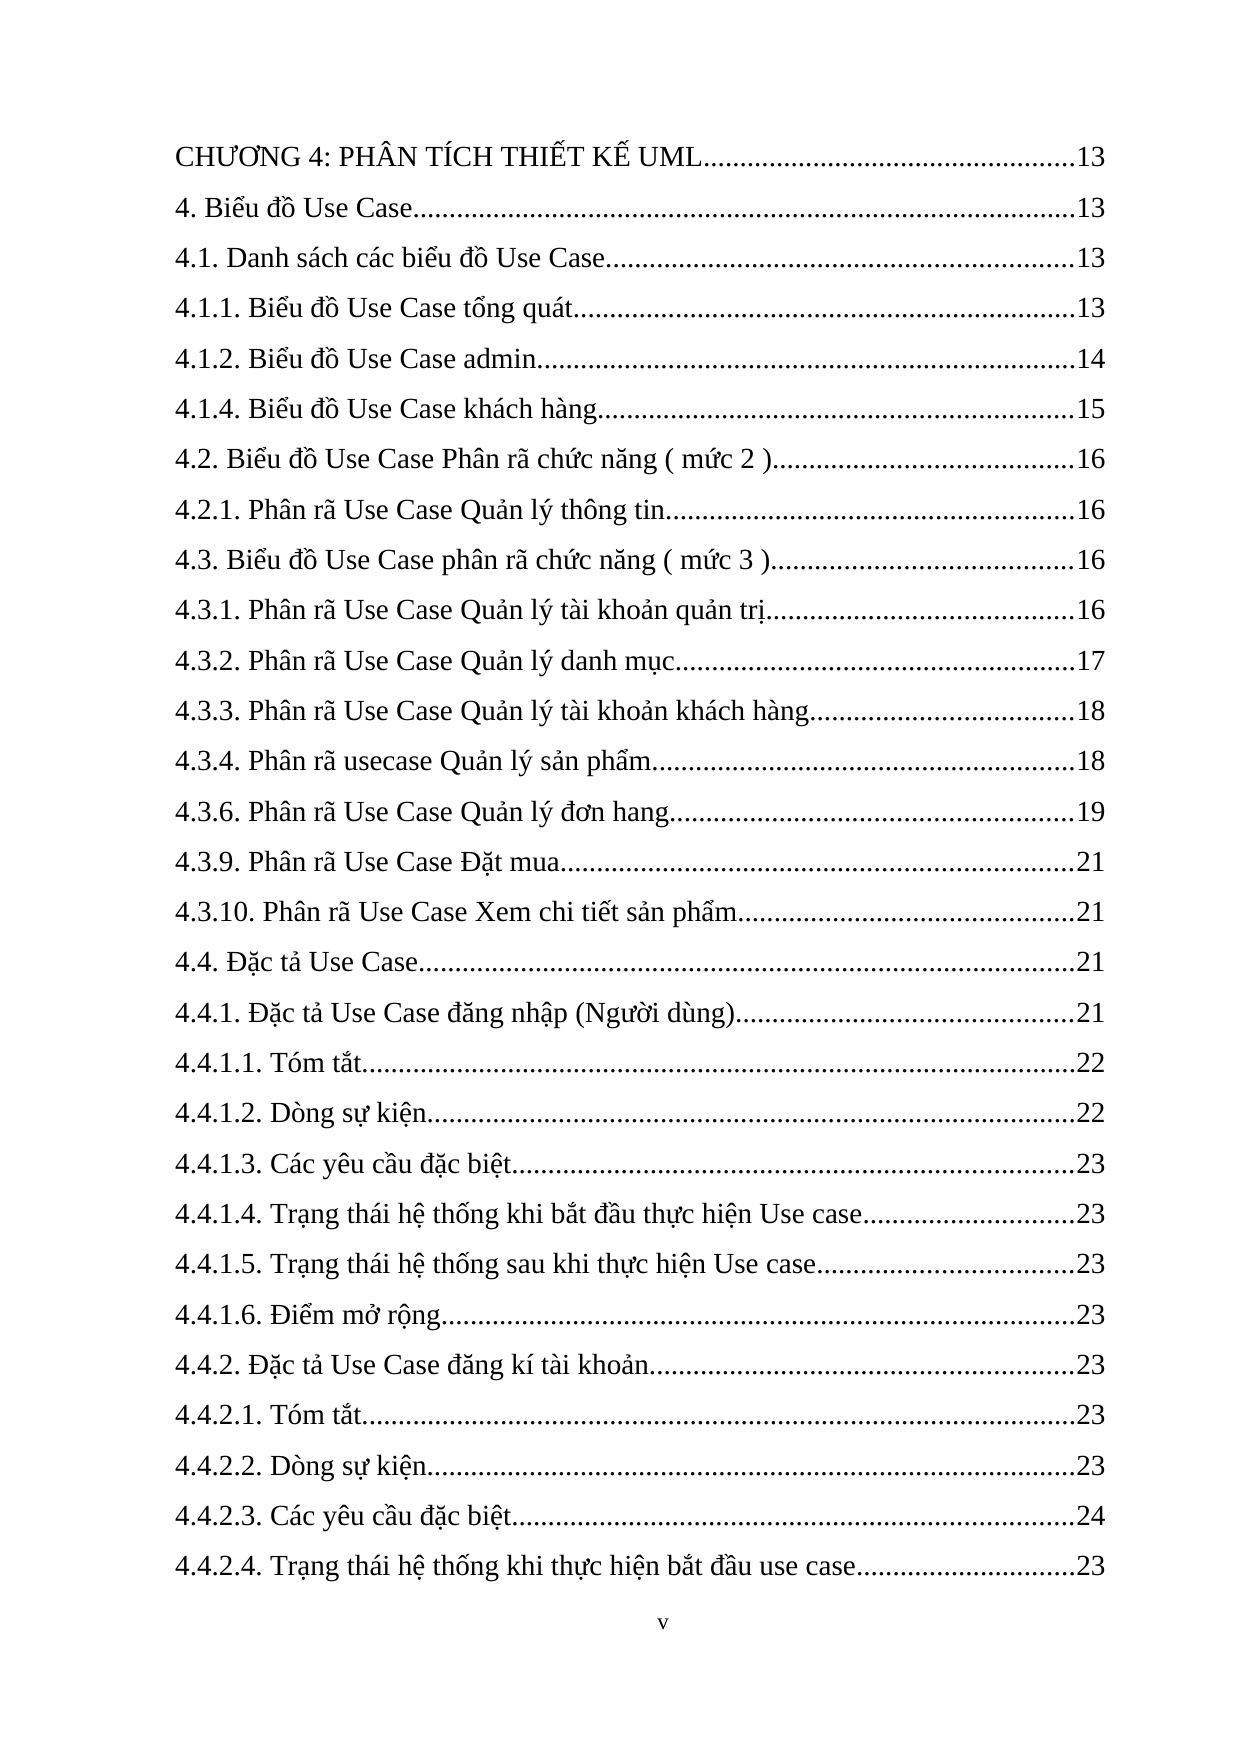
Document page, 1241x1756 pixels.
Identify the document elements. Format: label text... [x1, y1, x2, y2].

text 4.2. Biểu đồ Use Case Phân rã chức năng ( mức 2 ) 16 [175, 441, 1151, 475]
text 4.4.1.3. Các yêu cầu đặc biệt 23 [175, 1146, 1151, 1179]
text 4.1.1. Biểu đồ Use Case tổng quát 13 [175, 291, 1151, 324]
text 4.4.1.6. Điểm mở rộng 23 [175, 1297, 1151, 1330]
text 4.3.3. Phân rã Use Case Quản lý tài khoản khách hàng 18 [175, 693, 1151, 727]
text 4.1. Danh sách các biểu đồ Use Case 13 [175, 240, 1151, 274]
text 4.3.4. Phân rã usecase Quản lý sản phẩm 18 [175, 743, 1151, 777]
text 4.4.1. Đặc tả Use Case đăng nhập (Người dùng) 21 [175, 995, 1151, 1028]
text 4.4.1.5. Trạng thái hệ thống sau khi thực hiện Use case 23 [175, 1246, 1151, 1280]
text 4.3.10. Phân rã Use Case Xem chi tiết sản phẩm 21 [175, 894, 1151, 928]
text 4.4.2. Đặc tả Use Case đăng kí tài khoản 23 [175, 1347, 1151, 1381]
text CHƯƠNG 4: PHÂN TÍCH THIẾT KẾ UML 13 [175, 139, 1151, 173]
text 4.4. Đặc tả Use Case 21 [175, 944, 1151, 978]
text 4.4.2.1. Tóm tắt 23 [175, 1397, 1151, 1431]
text 4.3.2. Phân rã Use Case Quản lý danh mục 17 [175, 643, 1151, 676]
text 4.4.1.1. Tóm tắt 22 [175, 1045, 1151, 1079]
text 4.4.2.2. Dòng sự kiện 23 [175, 1448, 1151, 1481]
text 4.1.2. Biểu đồ Use Case admin 14 [175, 341, 1151, 374]
text 4.3.1. Phân rã Use Case Quản lý tài khoản quản trị 16 [175, 592, 1151, 626]
text 4.4.1.2. Dòng sự kiện 22 [175, 1096, 1151, 1129]
text 4. Biểu đồ Use Case 13 [175, 190, 1151, 223]
text 4.3. Biểu đồ Use Case phân rã chức năng ( mức 3 ) 16 [175, 542, 1151, 576]
text 4.2.1. Phân rã Use Case Quản lý thông tin 16 [175, 492, 1151, 525]
text 4.3.9. Phân rã Use Case Đặt mua 21 [175, 844, 1151, 877]
text 4.4.2.4. Trạng thái hệ thống khi thực hiện bắt đầu use case 23 [175, 1548, 1151, 1582]
text 4.4.1.4. Trạng thái hệ thống khi bắt đầu thực hiện Use case 23 [175, 1196, 1151, 1230]
text 4.1.4. Biểu đồ Use Case khách hàng 15 [175, 391, 1151, 425]
text 4.4.2.3. Các yêu cầu đặc biệt 24 [175, 1498, 1151, 1532]
text 4.3.6. Phân rã Use Case Quản lý đơn hang 19 [175, 794, 1151, 827]
